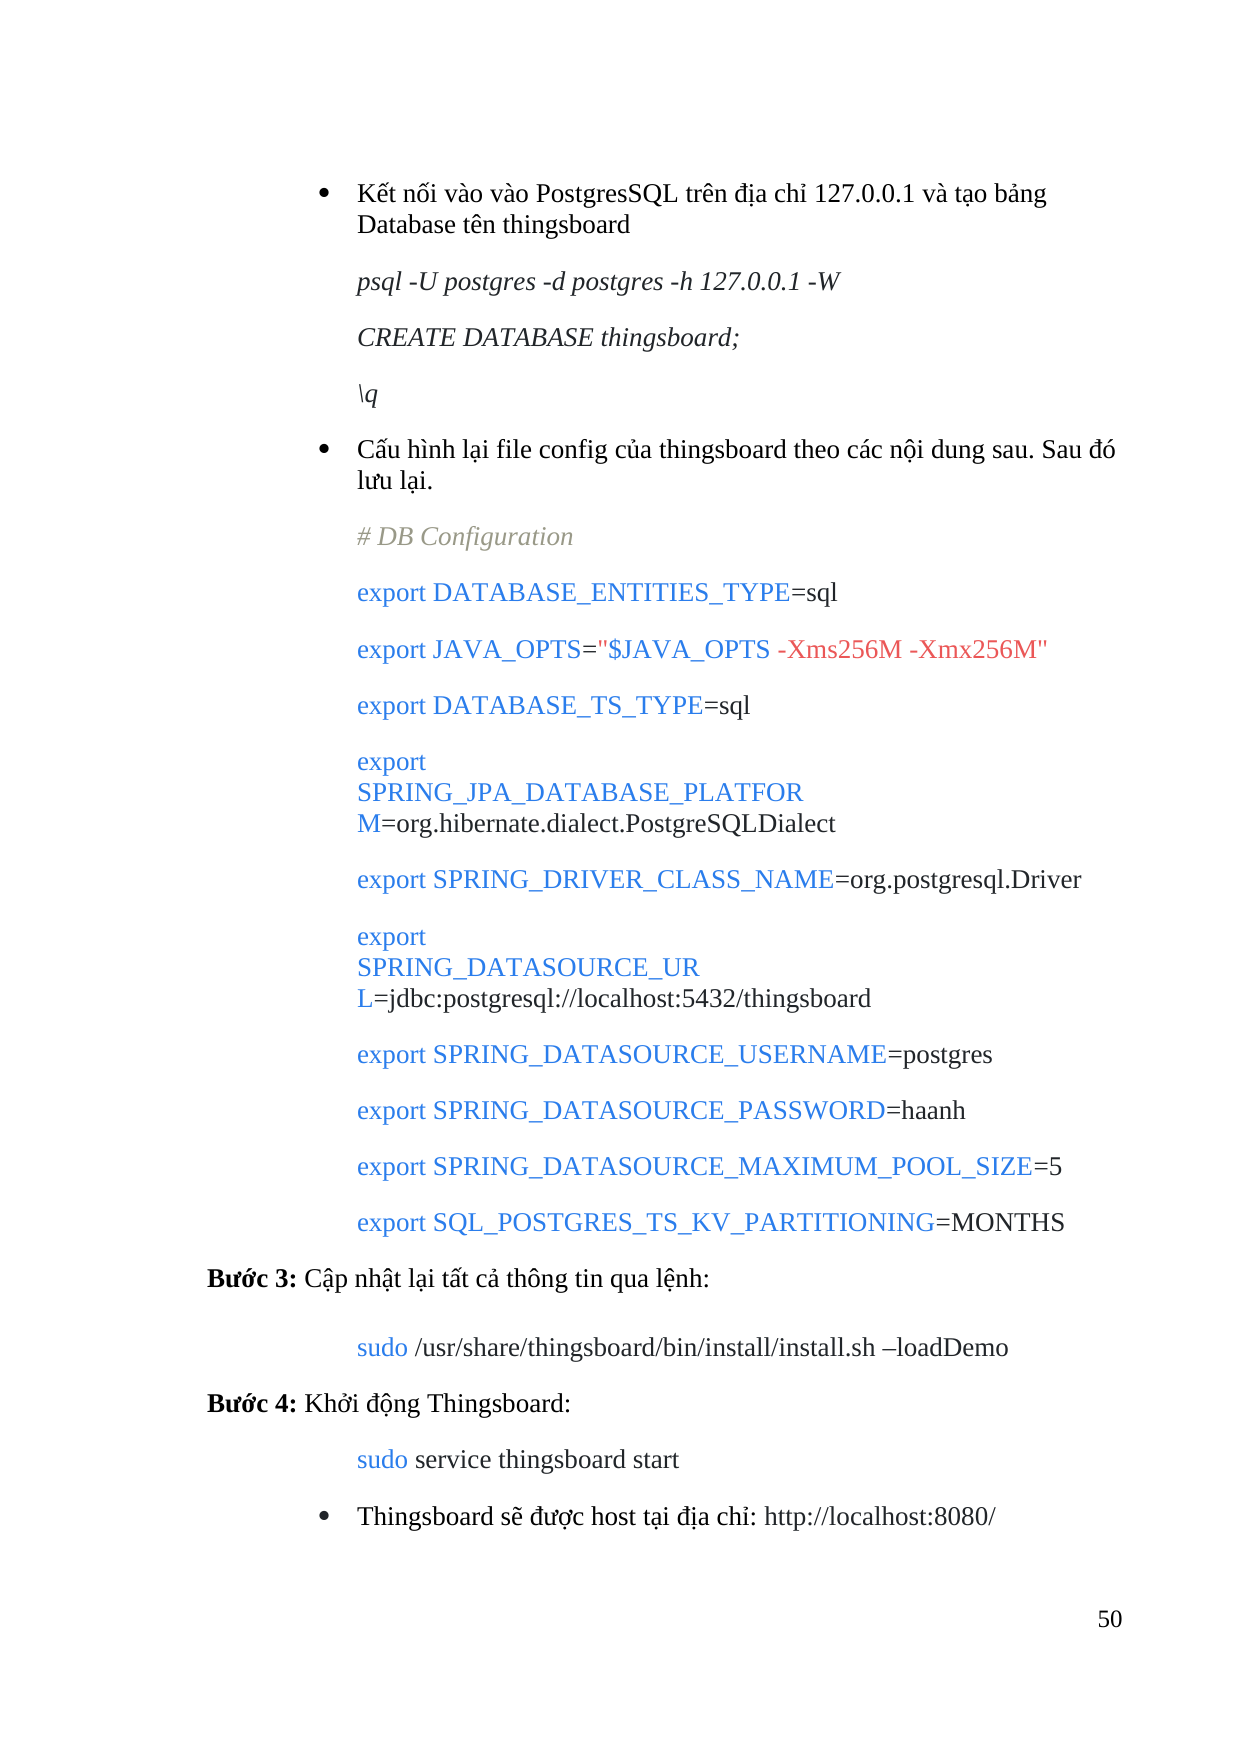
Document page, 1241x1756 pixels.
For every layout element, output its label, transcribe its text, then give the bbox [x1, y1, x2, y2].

text export SPRING_JPA_DATABASE_PLATFORM=org.hibernate.dialect.PostgreSQLDialect [357, 745, 1122, 838]
list Cấu hình lại file config của thingsboard theo các nội dung sau. Sau đó lưu lại. [319, 433, 1122, 495]
list sudo service thingsboard start [357, 1444, 1122, 1475]
text export SPRING_DATASOURCE_PASSWORD=haanh [357, 1094, 1122, 1125]
text export SPRING_DRIVER_CLASS_NAME=org.postgresql.Driver [357, 863, 1122, 894]
list Kết nối vào vào PostgresSQL trên địa chỉ 127.0.0.1 và tạo bảng Database tên thingsboard [319, 177, 1122, 239]
text Bước 3: Cập nhật lại tất cả thông tin qua lệnh: [207, 1263, 1122, 1294]
list Thingsboard sẽ được host tại địa chỉ: http://localhost:8080/ [319, 1500, 1122, 1531]
text export SPRING_DATASOURCE_URL=jdbc:postgresql://localhost:5432/thingsboard [357, 919, 1122, 1013]
list \q [357, 377, 1122, 408]
list psql -U postgres -d postgres -h 127.0.0.1 -W [357, 264, 1122, 296]
text export SQL_POSTGRES_TS_KV_PARTITIONING=MONTHS [357, 1206, 1122, 1238]
list export JAVA_OPTS="$JAVA_OPTS -Xms256M -Xmx256M" [357, 633, 1122, 664]
text export SPRING_DATASOURCE_USERNAME=postgres [357, 1038, 1122, 1069]
text export DATABASE_TS_TYPE=sql [357, 689, 1122, 720]
text export DATABASE_ENTITIES_TYPE=sql [357, 577, 1122, 608]
text export SPRING_DATASOURCE_MAXIMUM_POOL_SIZE=5 [357, 1150, 1122, 1181]
list CREATE DATABASE thingsboard; [357, 321, 1122, 352]
text Bước 4: Khởi động Thingsboard: [207, 1387, 1122, 1419]
list sudo /usr/share/thingsboard/bin/install/install.sh –loadDemo [357, 1319, 1122, 1362]
text # DB Configuration [357, 520, 1122, 552]
